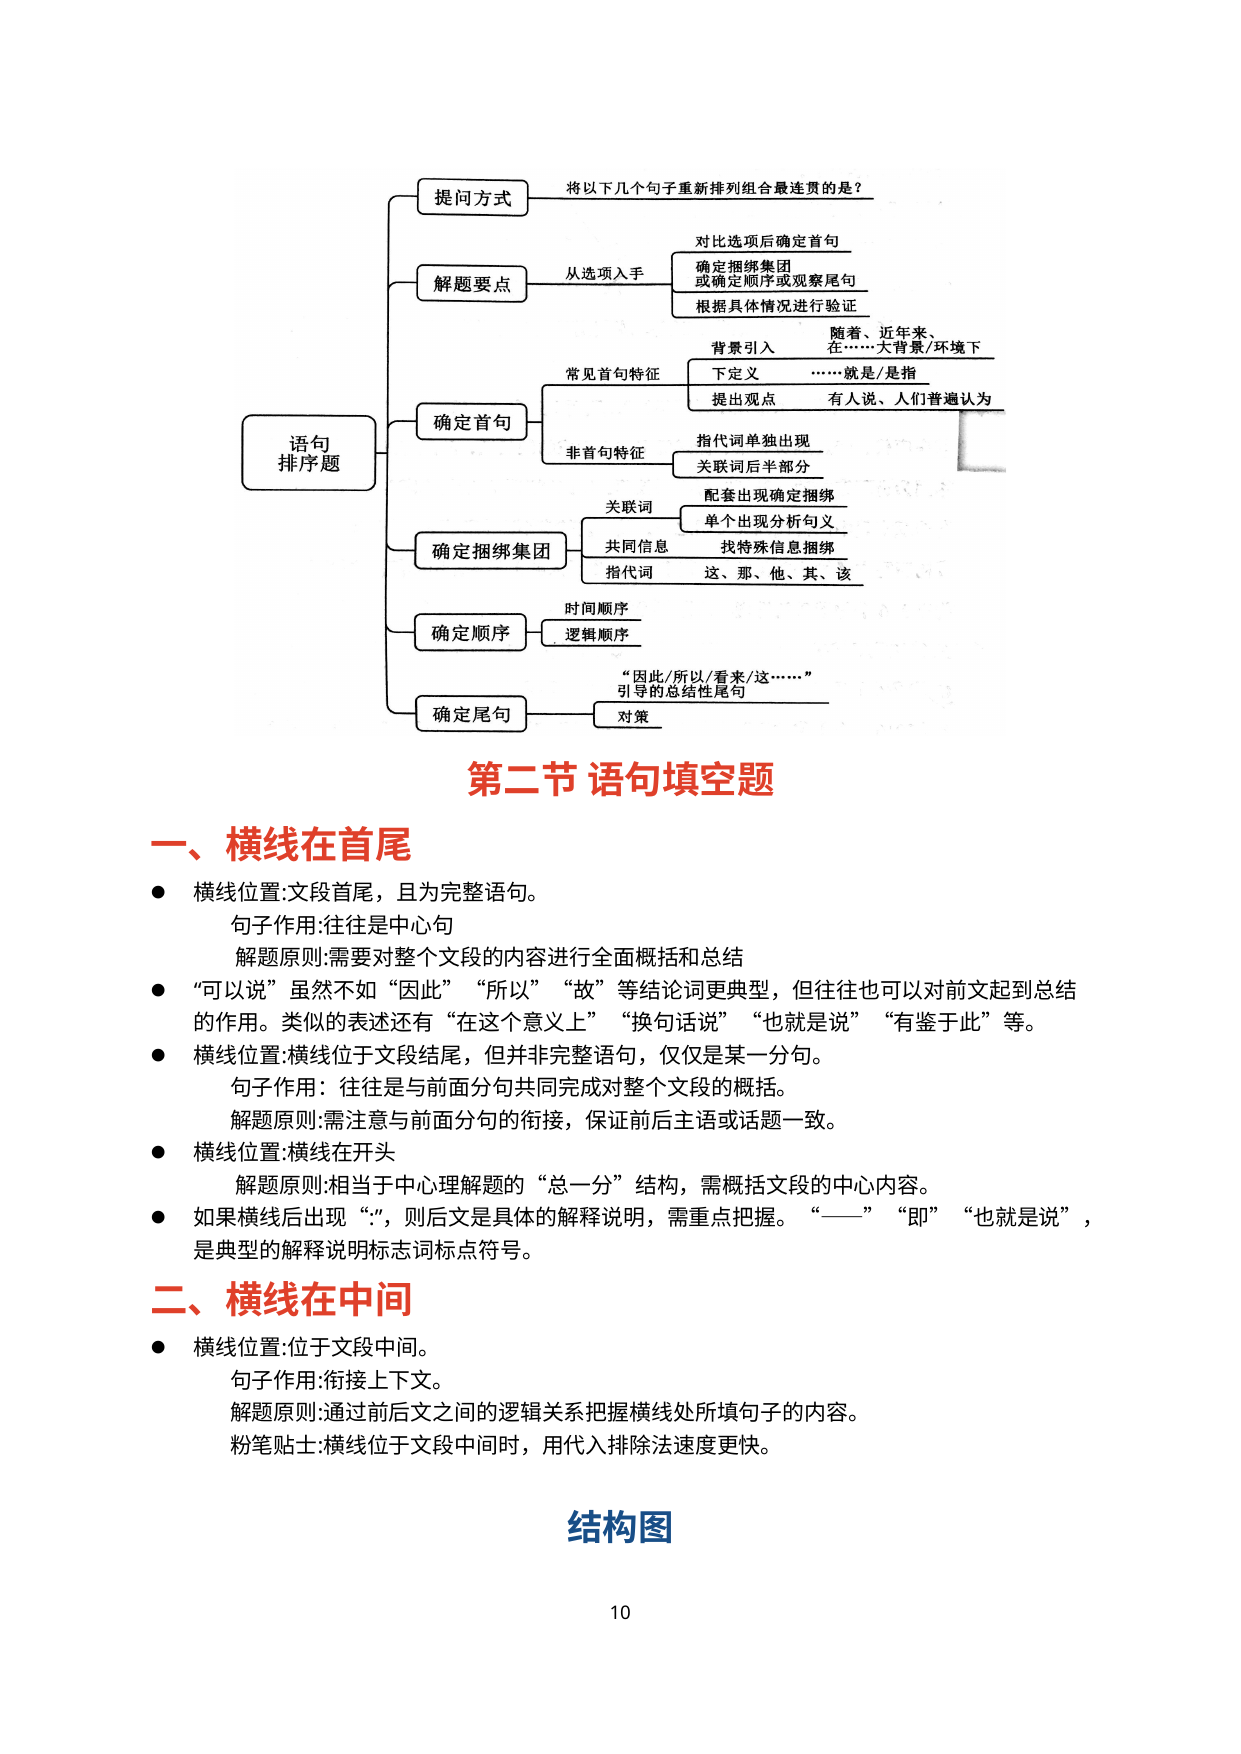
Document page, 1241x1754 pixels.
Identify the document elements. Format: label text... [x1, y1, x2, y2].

list 横线位置:横线位于文段结尾，但并非完整语句，仅仅是某一分句。 [150, 1037, 1090, 1070]
subtitle 第二节 语句填空题 [150, 745, 1090, 810]
text 句子作用:衔接上下文。 [150, 1362, 1090, 1395]
list 横线位置:位于文段中间。 [150, 1330, 1090, 1362]
text 结构图 [150, 1492, 1090, 1557]
text 粉笔贴士:横线位于文段中间时，用代入排除法速度更快。 [150, 1427, 1090, 1460]
text 解题原则:相当于中心理解题的“总一分”结构，需概括文段的中心内容。 [150, 1167, 1090, 1200]
list 横线位置:文段首尾，且为完整语句。 [150, 875, 1090, 907]
text 解题原则:需注意与前面分句的衔接，保证前后主语或话题一致。 [150, 1102, 1090, 1135]
picture [234, 168, 1007, 736]
text 一、横线在首尾 [150, 810, 1090, 875]
text 解题原则:通过前后文之间的逻辑关系把握横线处所填句子的内容。 [150, 1395, 1090, 1427]
list “可以说”虽然不如“因此”“所以”“故”等结论词更典型，但往往也可以对前文起到总结的作用。类似的表述还有“在这个意义上”“换句话说”“也就是说”“有鉴于此”等。 [150, 972, 1090, 1037]
list 横线位置:横线在开头 [150, 1135, 1090, 1167]
text 句子作用：往往是与前面分句共同完成对整个文段的概括。 [150, 1070, 1090, 1102]
list 如果横线后出现“:”，则后文是具体的解释说明，需重点把握。“——”“即”“也就是说”，是典型的解释说明标志词标点符号。 [150, 1200, 1090, 1265]
text 解题原则:需要对整个文段的内容进行全面概括和总结 [150, 940, 1090, 972]
text 二、横线在中间 [150, 1265, 1090, 1330]
text 句子作用:往往是中心句 [150, 907, 1090, 940]
